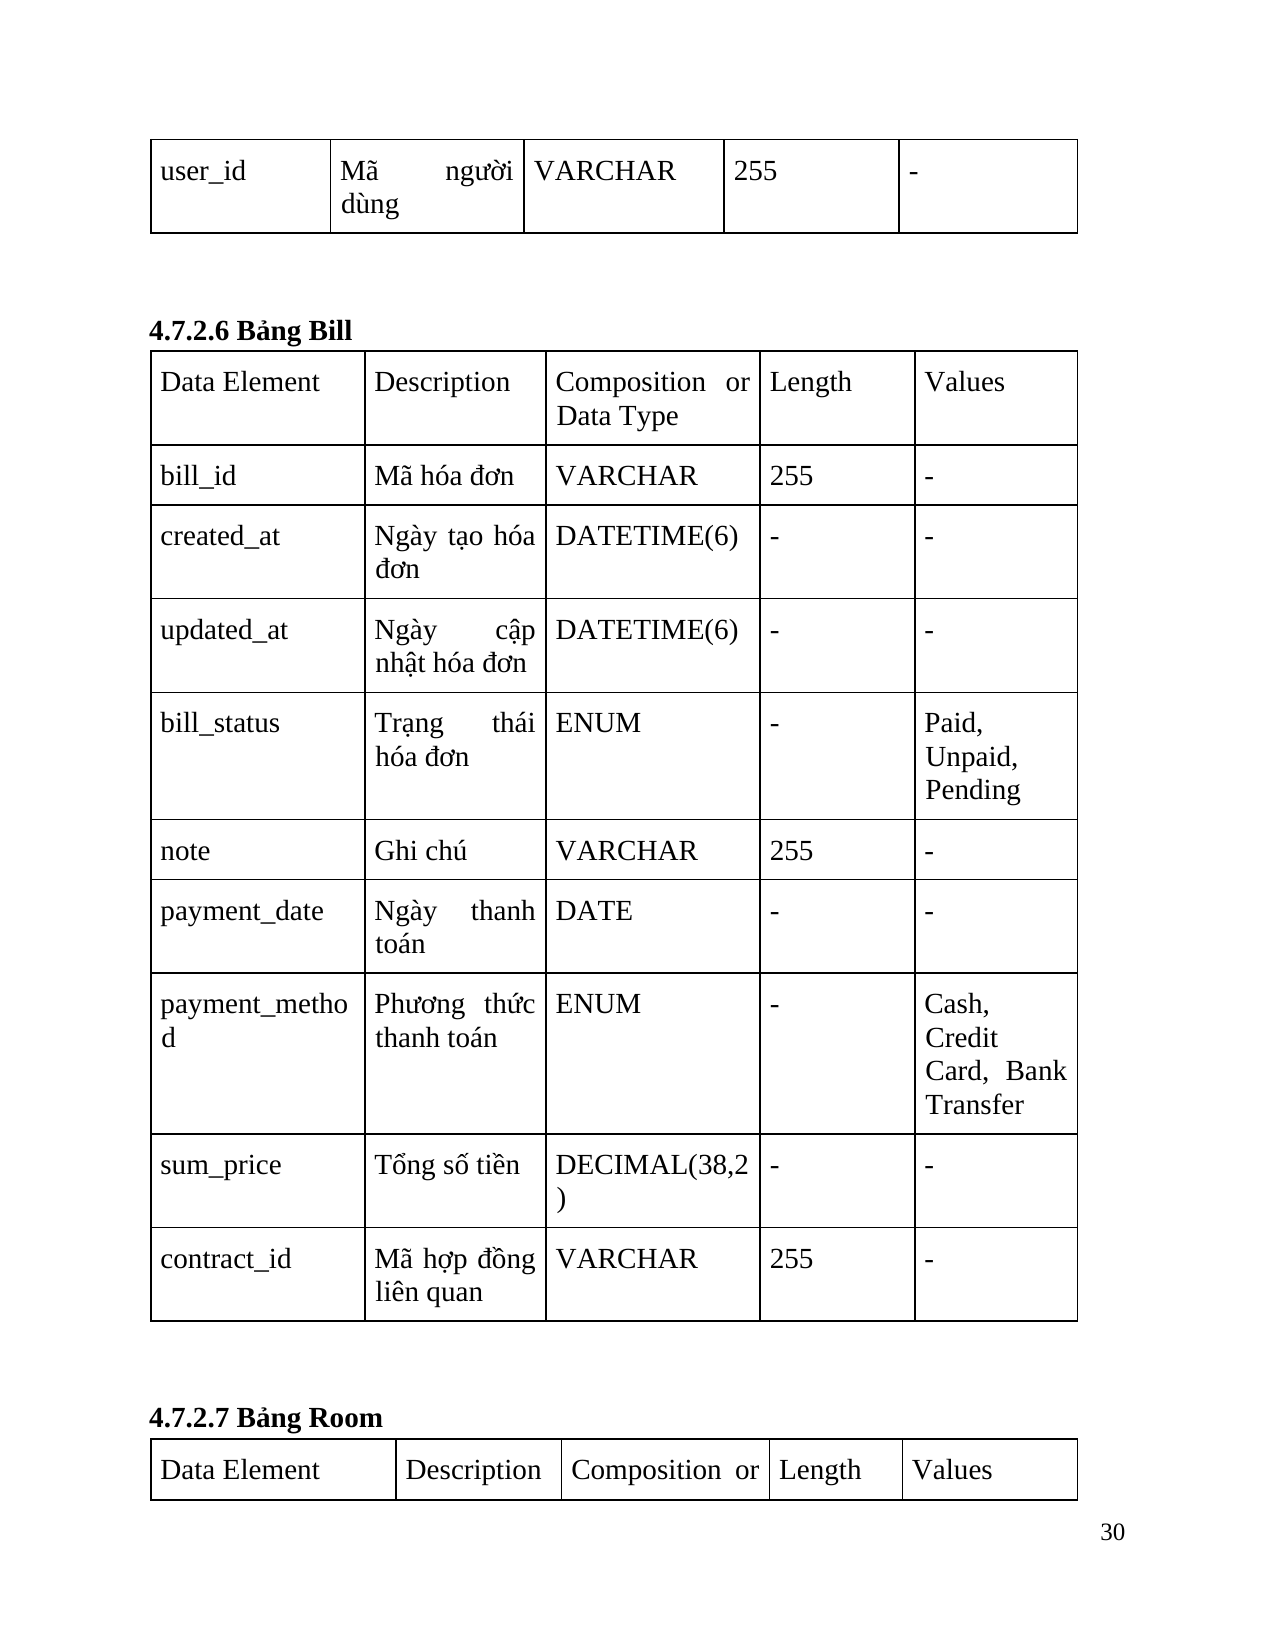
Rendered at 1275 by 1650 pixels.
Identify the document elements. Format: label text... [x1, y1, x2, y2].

table_header Values [903, 1440, 1077, 1499]
table_header Length [761, 352, 914, 444]
table_cell Cash, Credit Card, Bank Transfer [916, 974, 1077, 1133]
table_cell sum_price [152, 1135, 364, 1227]
table_cell VARCHAR [525, 140, 723, 232]
table_cell - [916, 446, 1077, 504]
table_cell - [761, 506, 914, 598]
table_cell - [761, 974, 914, 1133]
table_cell VARCHAR [547, 820, 759, 879]
table_cell bill_id [152, 446, 364, 504]
table_cell - [916, 1135, 1077, 1227]
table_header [562, 1440, 769, 1499]
table_cell created_at [152, 506, 364, 598]
table_header Composition or Data Type [547, 352, 759, 444]
table_cell VARCHAR [547, 446, 759, 504]
table_cell contract_id [152, 1228, 364, 1320]
subtitle 4.7.2.7 Bảng Room [149, 1401, 1125, 1434]
table_cell 255 [761, 446, 914, 504]
table_cell Tổng số tiền [366, 1135, 545, 1227]
table_cell Phương thức thanh toán [366, 974, 545, 1133]
table_cell DATETIME(6) [547, 506, 759, 598]
table_header Data Element [152, 1440, 395, 1499]
table_cell Ghi chú [366, 820, 545, 879]
table_header Values [916, 352, 1077, 444]
table_cell - [916, 506, 1077, 598]
table_cell DATETIME(6) [547, 599, 759, 691]
table_cell - [916, 880, 1077, 972]
table_cell - [916, 1228, 1077, 1320]
table_header Description [366, 352, 545, 444]
table_cell ENUM [547, 974, 759, 1133]
table_cell - [916, 820, 1077, 879]
table_cell user_id [152, 140, 330, 232]
table_cell Ngày cập nhật hóa đơn [366, 599, 545, 691]
table_cell 255 [725, 140, 898, 232]
table_cell Ngày tạo hóa đơn [366, 506, 545, 598]
table_cell Mã hóa đơn [366, 446, 545, 504]
table_cell bill_status [152, 693, 364, 818]
table_cell ENUM [547, 693, 759, 818]
table_cell payment_date [152, 880, 364, 972]
table_cell - [761, 880, 914, 972]
table_cell DECIMAL(38,2) [547, 1135, 759, 1227]
table_cell - [916, 599, 1077, 691]
table_cell - [761, 1135, 914, 1227]
table_cell Paid, Unpaid, Pending [916, 693, 1077, 818]
table_cell - [900, 140, 1077, 232]
table_cell Mã người dùng [331, 140, 523, 232]
table_cell Ngày thanh toán [366, 880, 545, 972]
table_cell updated_at [152, 599, 364, 691]
table_cell 255 [761, 820, 914, 879]
table_header Length [770, 1440, 902, 1499]
table_cell Trạng thái hóa đơn [366, 693, 545, 818]
subtitle 4.7.2.6 Bảng Bill [149, 313, 1125, 346]
table_header Description [397, 1440, 561, 1499]
table_cell note [152, 820, 364, 879]
table_cell DATE [547, 880, 759, 972]
table_cell - [761, 599, 914, 691]
table_cell payment_method [152, 974, 364, 1133]
table_header Data Element [152, 352, 364, 444]
table_cell Mã hợp đồng liên quan [366, 1228, 545, 1320]
table_cell VARCHAR [547, 1228, 759, 1320]
table_cell - [761, 693, 914, 818]
table_cell 255 [761, 1228, 914, 1320]
